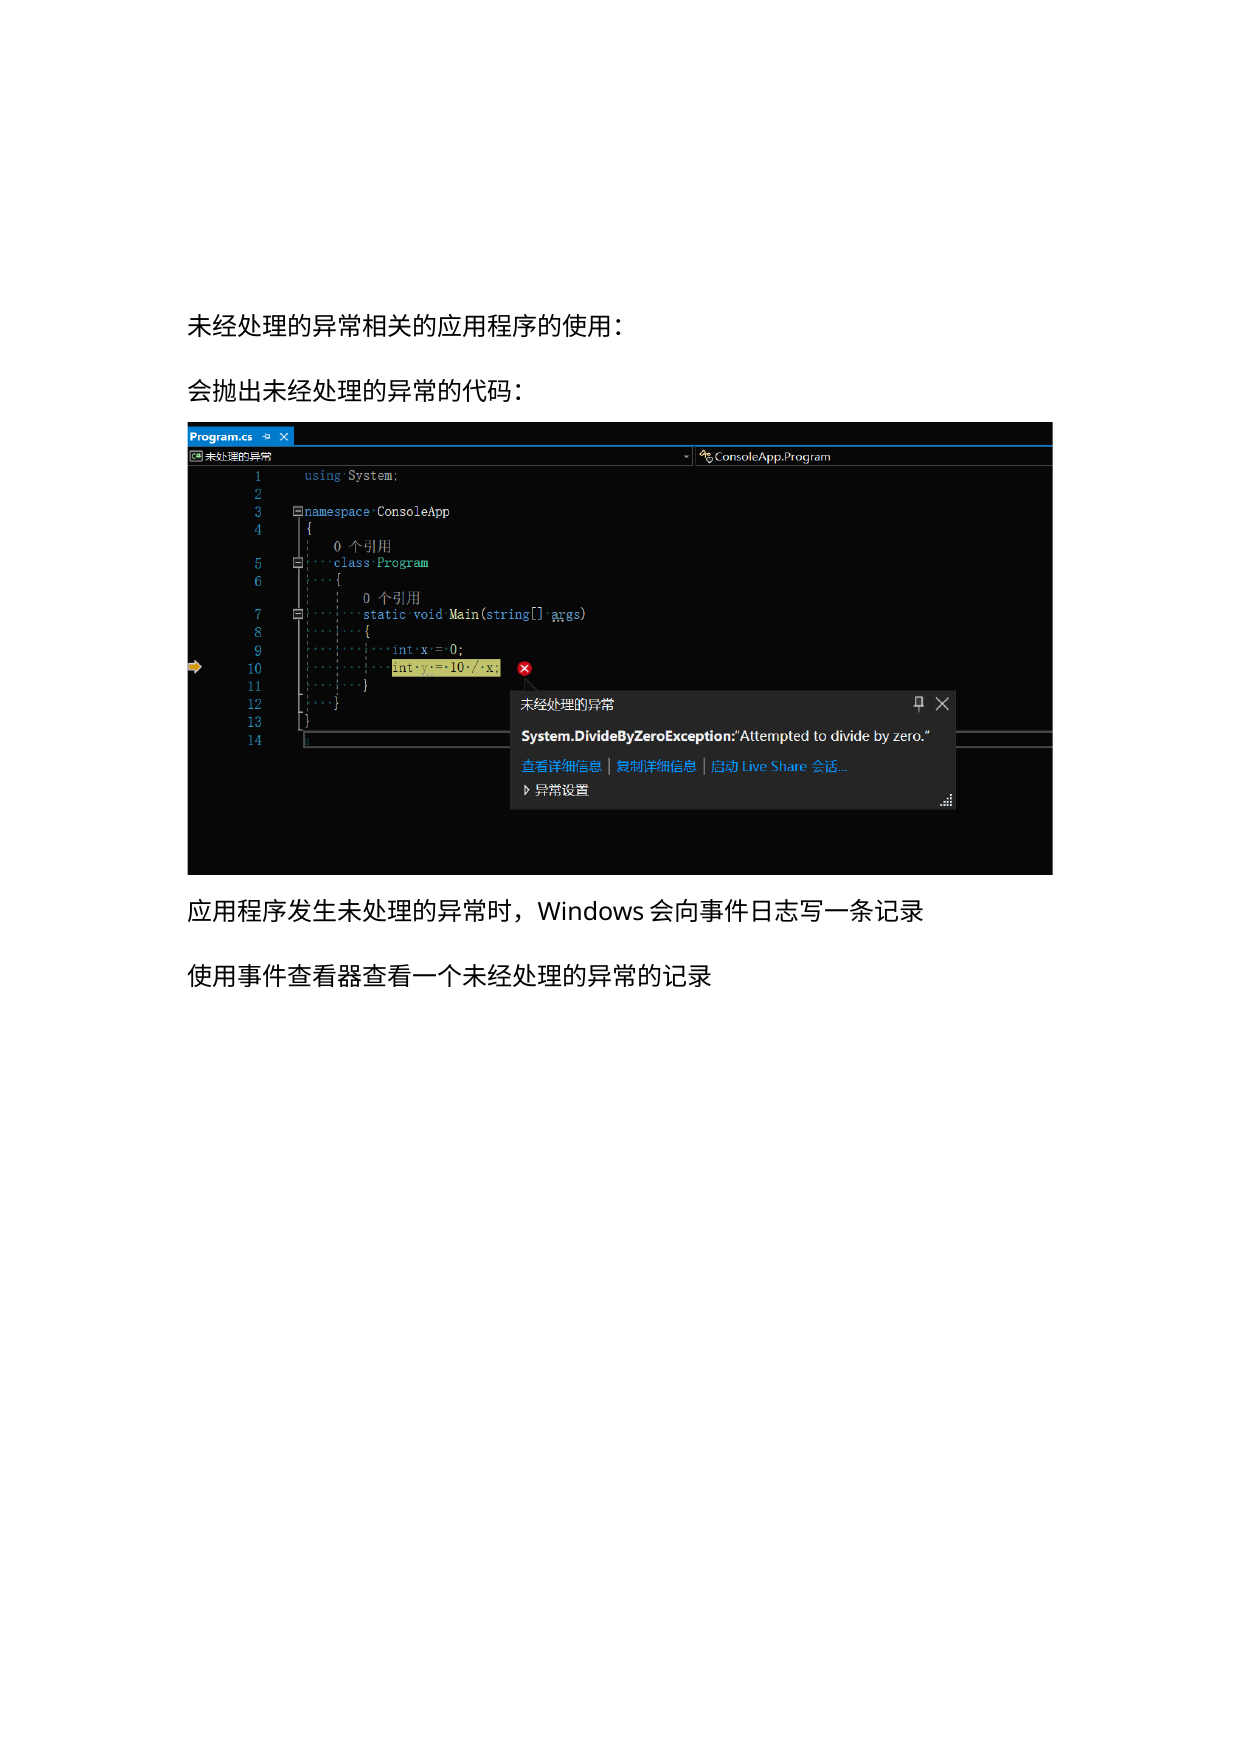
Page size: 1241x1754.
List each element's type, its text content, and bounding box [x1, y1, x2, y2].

text 使用事件查看器查看一个未经处理的异常的记录 [187, 942, 1053, 1007]
text 应用程序发生未处理的异常时，Windows会向事件日志写一条记录 [187, 877, 1053, 942]
text 未经处理的异常相关的应用程序的使用： [187, 292, 1053, 357]
text 会抛出未经处理的异常的代码： [187, 357, 1053, 422]
picture [187, 422, 1053, 875]
